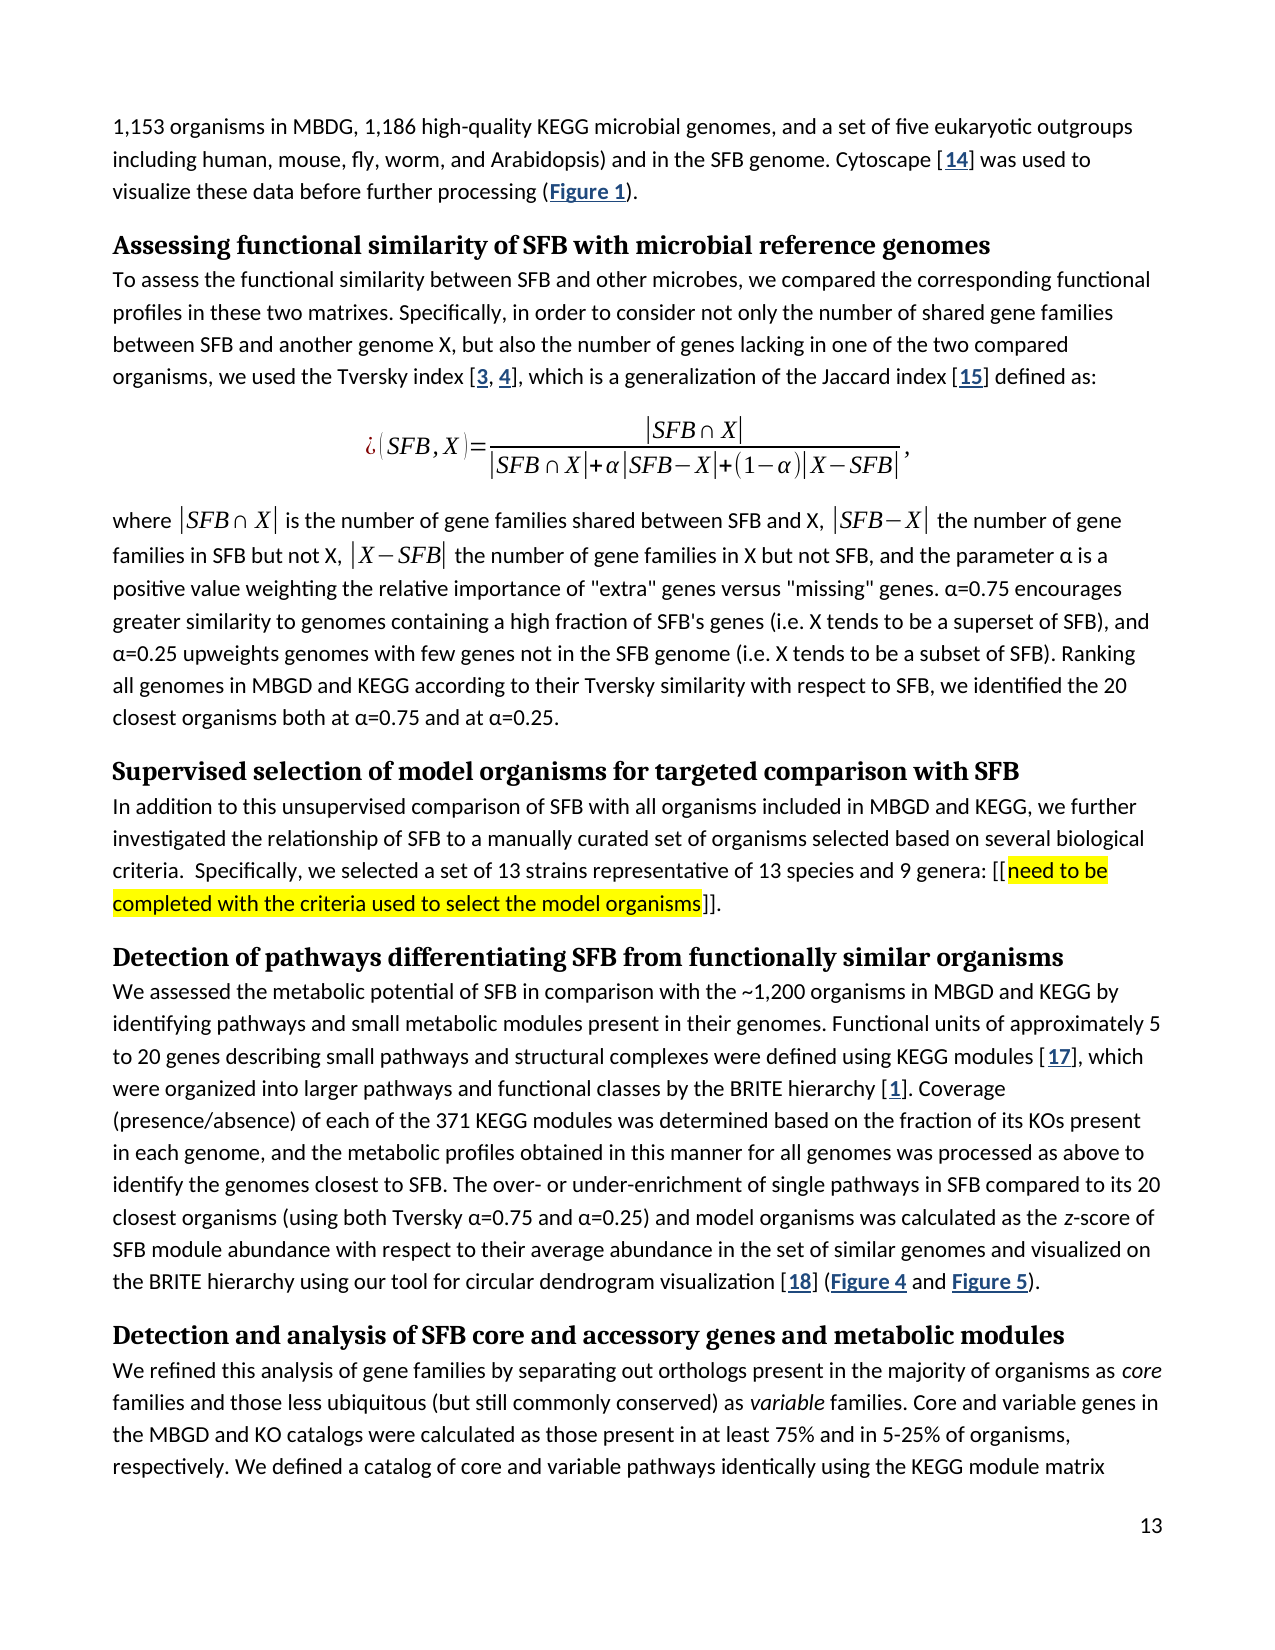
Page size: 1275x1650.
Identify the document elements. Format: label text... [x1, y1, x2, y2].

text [112, 112, 1162, 205]
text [112, 1356, 1162, 1480]
subtitle Supervised selection of model organisms for targeted comparison with SFB [112, 756, 1162, 787]
text To assess the functional similarity between SFB and other microbes, we compared the corresponding functional profiles in these two matrixes. Specifically, in order to consider not only the number of shared gene families between SFB and another genome X, but also the number of genes lacking in one of the two compared organisms, we used the Tversky index [3, 4], which is a generalization of the Jaccard index [15] defined as: [112, 266, 1162, 390]
subtitle Detection and analysis of SFB core and accessory genes and metabolic modules [112, 1320, 1162, 1351]
subtitle Assessing functional similarity of SFB with microbial reference genomes [112, 230, 1162, 261]
text We assessed the metabolic potential of SFB in comparison with the ~1,200 organisms in MBGD and KEGG by identifying pathways and small metabolic modules present in their genomes. Functional units of approximately 5 to 20 genes describing small pathways and structural complexes were defined using KEGG modules [17], which were organized into larger pathways and functional classes by the BRITE hierarchy [1]. Coverage (presence/absence) of each of the 371 KEGG modules was determined based on the fraction of its KOs present in each genome, and the metabolic profiles obtained in this manner for all genomes was processed as above to identify the genomes closest to SFB. The over- or under-enrichment of single pathways in SFB compared to its 20 closest organisms (using both Tversky α=0.75 and α=0.25) and model organisms was calculated as the z-score of SFB module abundance with respect to their average abundance in the set of similar genomes and visualized on the BRITE hierarchy using our tool for circular dendrogram visualization [18] (Figure 4 and Figure 5). [112, 977, 1162, 1295]
text where is the number of gene families shared between SFB and X, the number of gene families in SFB but not X, the number of gene families in X but not SFB, and the parameter α is a positive value weighting the relative importance of "extra" genes versus "missing" genes. α=0.75 encourages greater similarity to genomes containing a high fraction of SFB's genes (i.e. X tends to be a superset of SFB), and α=0.25 upweights genomes with few genes not in the SFB genome (i.e. X tends to be a subset of SFB). Ranking all genomes in MBGD and KEGG according to their Tversky similarity with respect to SFB, we identified the 20 closest organisms both at α=0.75 and at α=0.25. [112, 505, 1162, 731]
subtitle Detection of pathways differentiating SFB from functionally similar organisms [112, 942, 1162, 973]
text In addition to this unsupervised comparison of SFB with all organisms included in MBGD and KEGG, we further investigated the relationship of SFB to a manually curated set of organisms selected based on several biological criteria. Specifically, we selected a set of 13 strains representative of 13 species and 9 genera: [[need to be completed with the criteria used to select the model organisms]]. [112, 792, 1162, 917]
